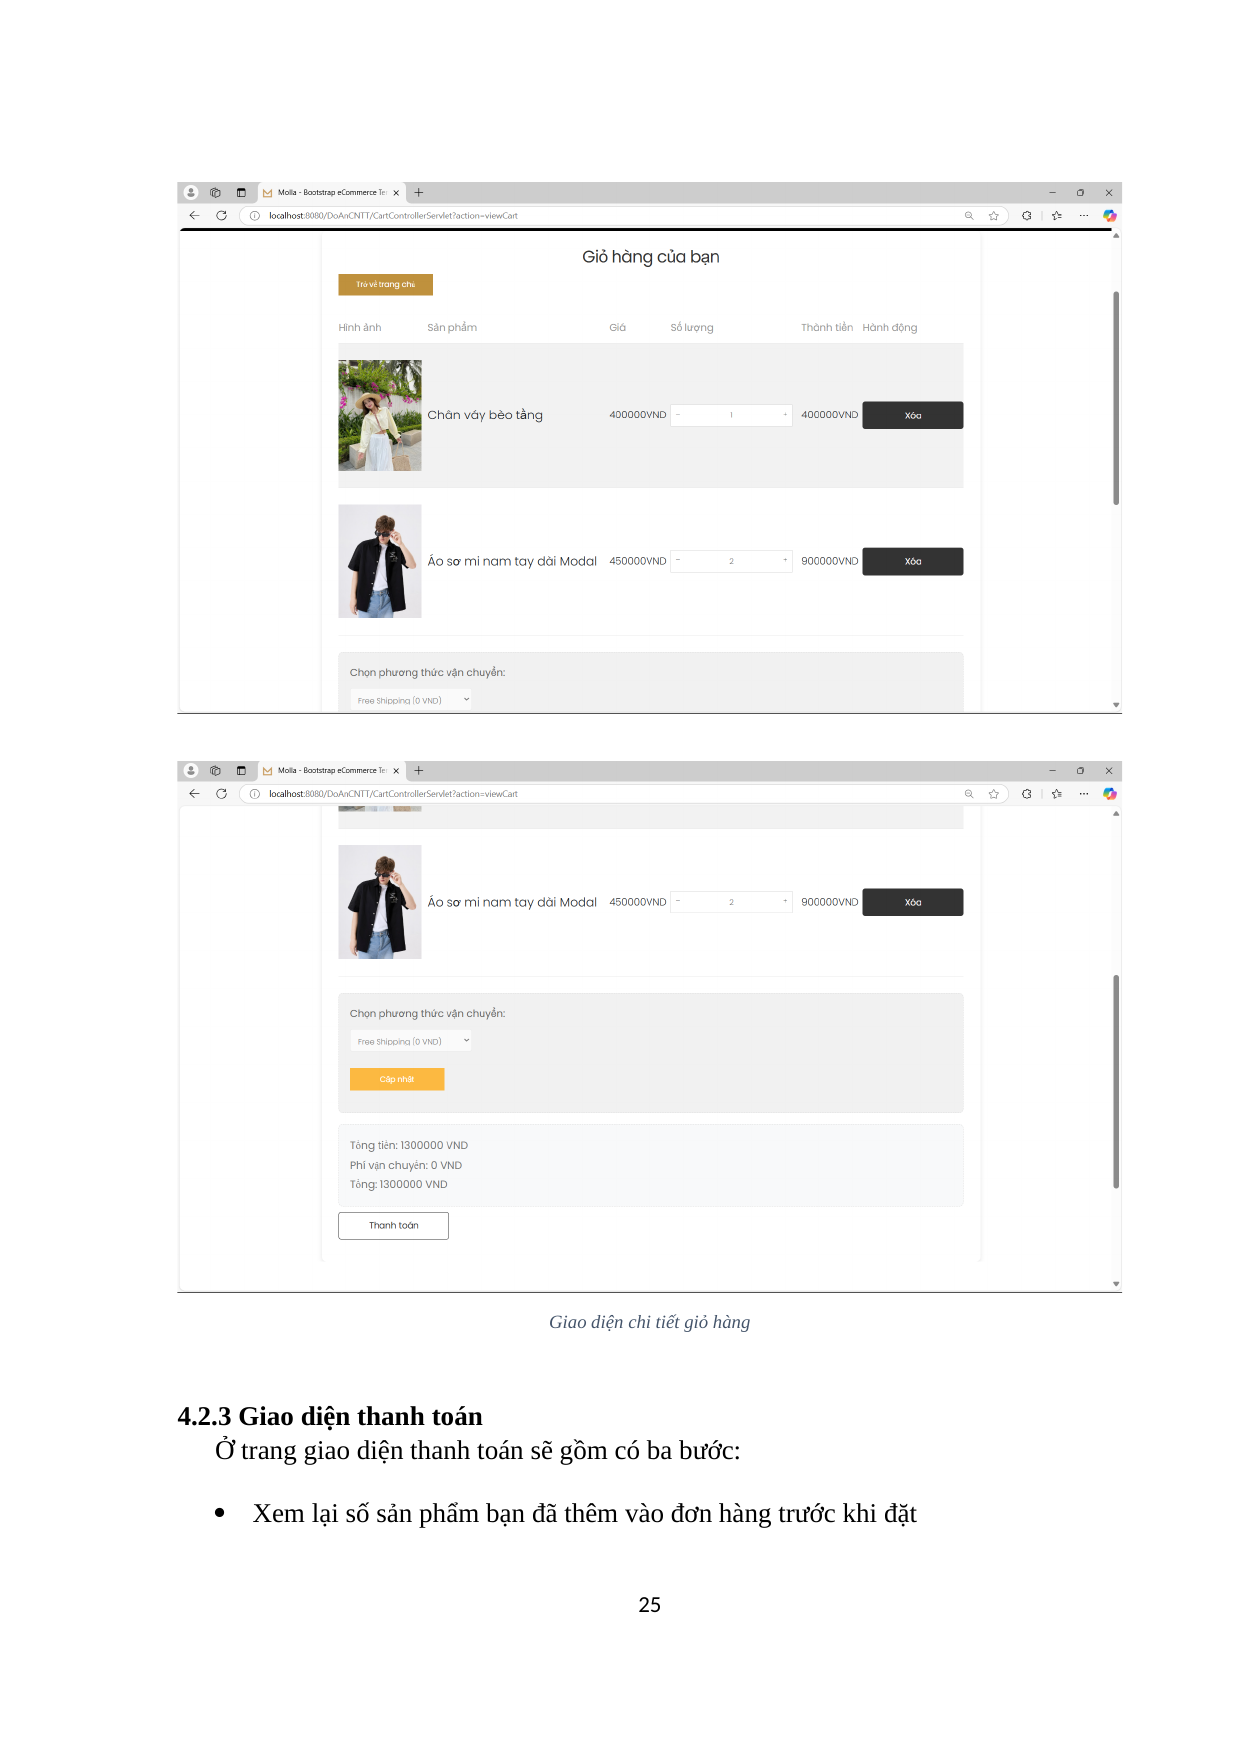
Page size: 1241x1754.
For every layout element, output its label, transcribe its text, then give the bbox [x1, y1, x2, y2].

text Giao diện chi tiết giỏ hàng [177, 1311, 1122, 1333]
picture [177, 182, 1123, 714]
picture [177, 761, 1123, 1293]
list Xem lại số sản phẩm bạn đã thêm vào đơn hàng trước khi đặt [215, 1497, 1122, 1528]
subtitle 4.2.3 Giao diện thanh toán [177, 1400, 1122, 1432]
text Ở trang giao diện thanh toán sẽ gồm có ba bước: [177, 1434, 1122, 1465]
